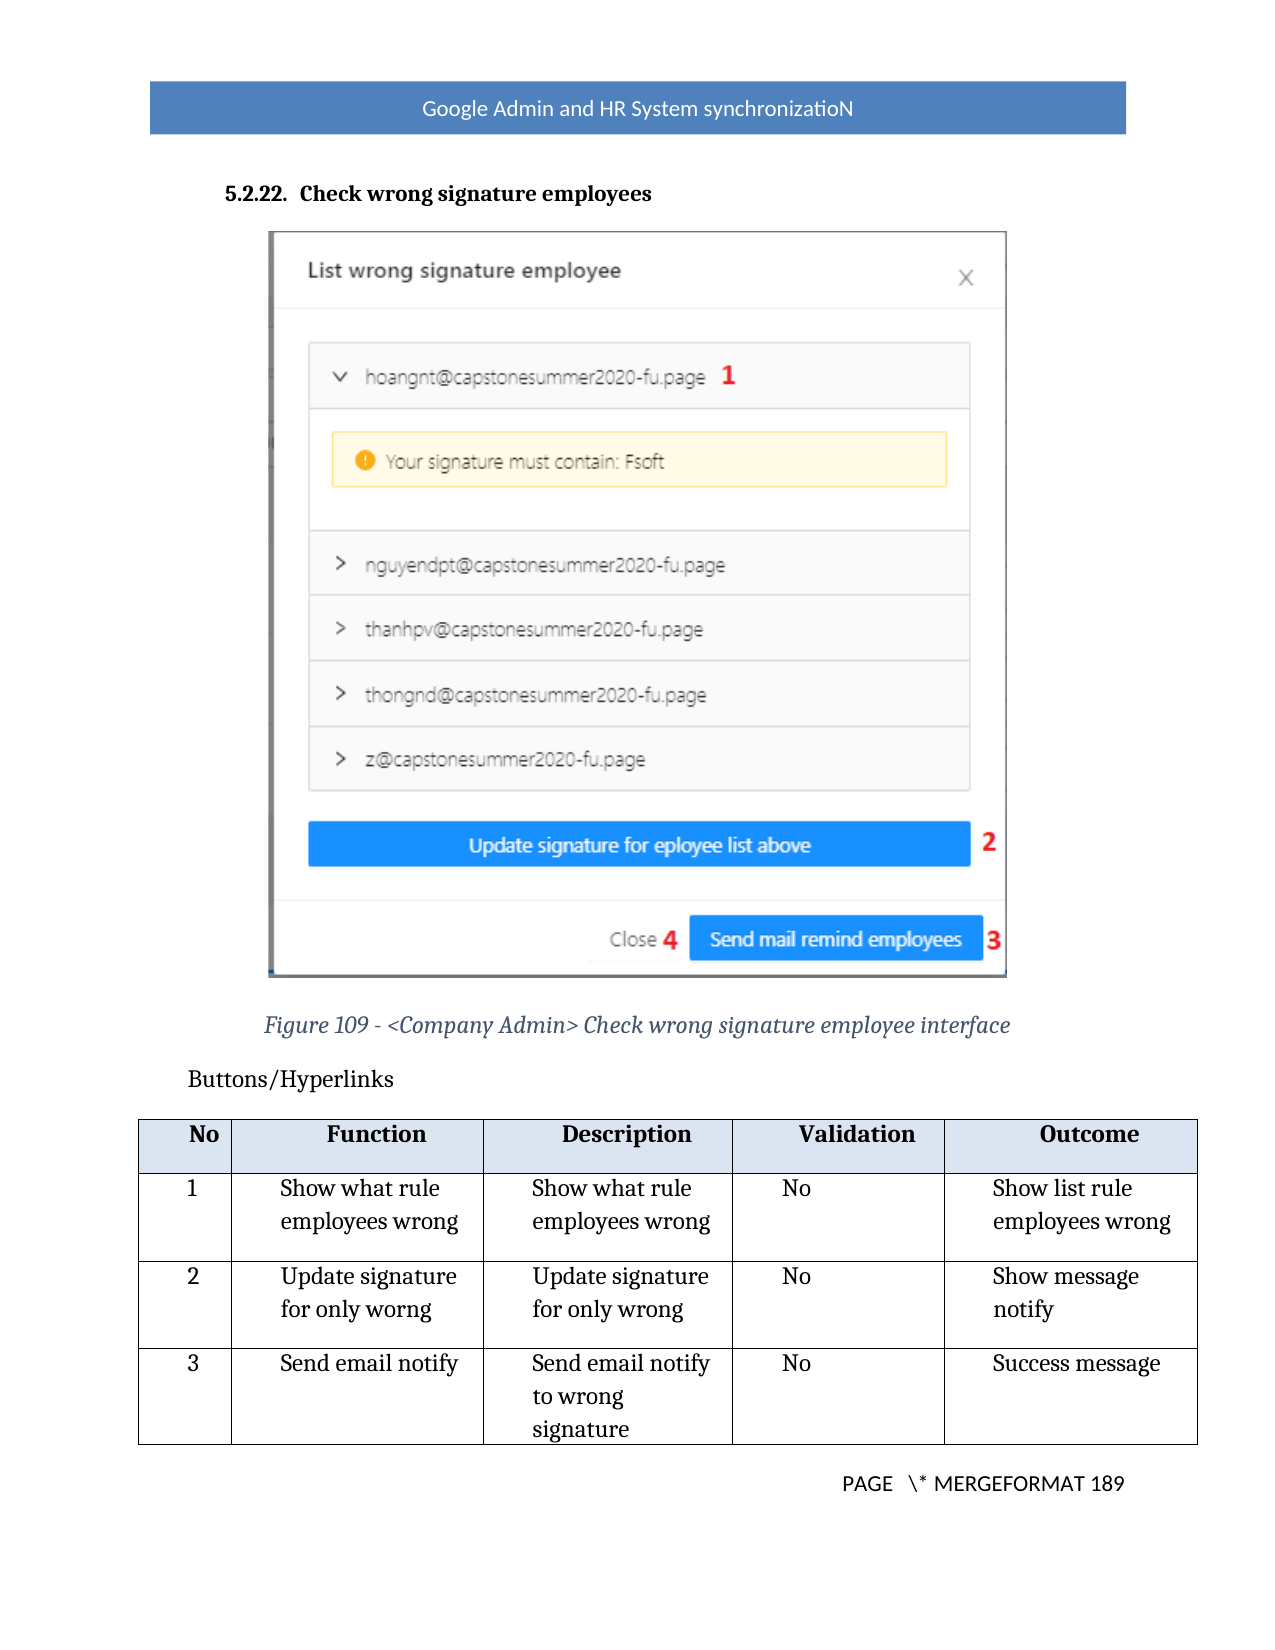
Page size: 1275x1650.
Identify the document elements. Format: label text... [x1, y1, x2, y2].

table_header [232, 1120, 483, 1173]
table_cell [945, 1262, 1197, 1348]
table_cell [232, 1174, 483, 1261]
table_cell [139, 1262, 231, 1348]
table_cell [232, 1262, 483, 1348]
text Figure 109 - <Company Admin> Check wrong signature employee interface [150, 1011, 1125, 1039]
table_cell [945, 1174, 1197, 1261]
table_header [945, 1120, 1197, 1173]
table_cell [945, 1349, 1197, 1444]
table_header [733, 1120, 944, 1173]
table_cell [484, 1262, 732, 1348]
subtitle Check wrong signature employees [225, 181, 1125, 207]
picture [268, 231, 1007, 978]
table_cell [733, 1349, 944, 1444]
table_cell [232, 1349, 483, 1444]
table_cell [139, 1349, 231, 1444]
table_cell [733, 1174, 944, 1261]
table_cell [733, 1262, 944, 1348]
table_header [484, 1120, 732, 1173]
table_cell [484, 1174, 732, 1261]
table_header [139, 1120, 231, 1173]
text Buttons/Hyperlinks [187, 1065, 1125, 1093]
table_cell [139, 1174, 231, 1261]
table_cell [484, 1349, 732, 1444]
